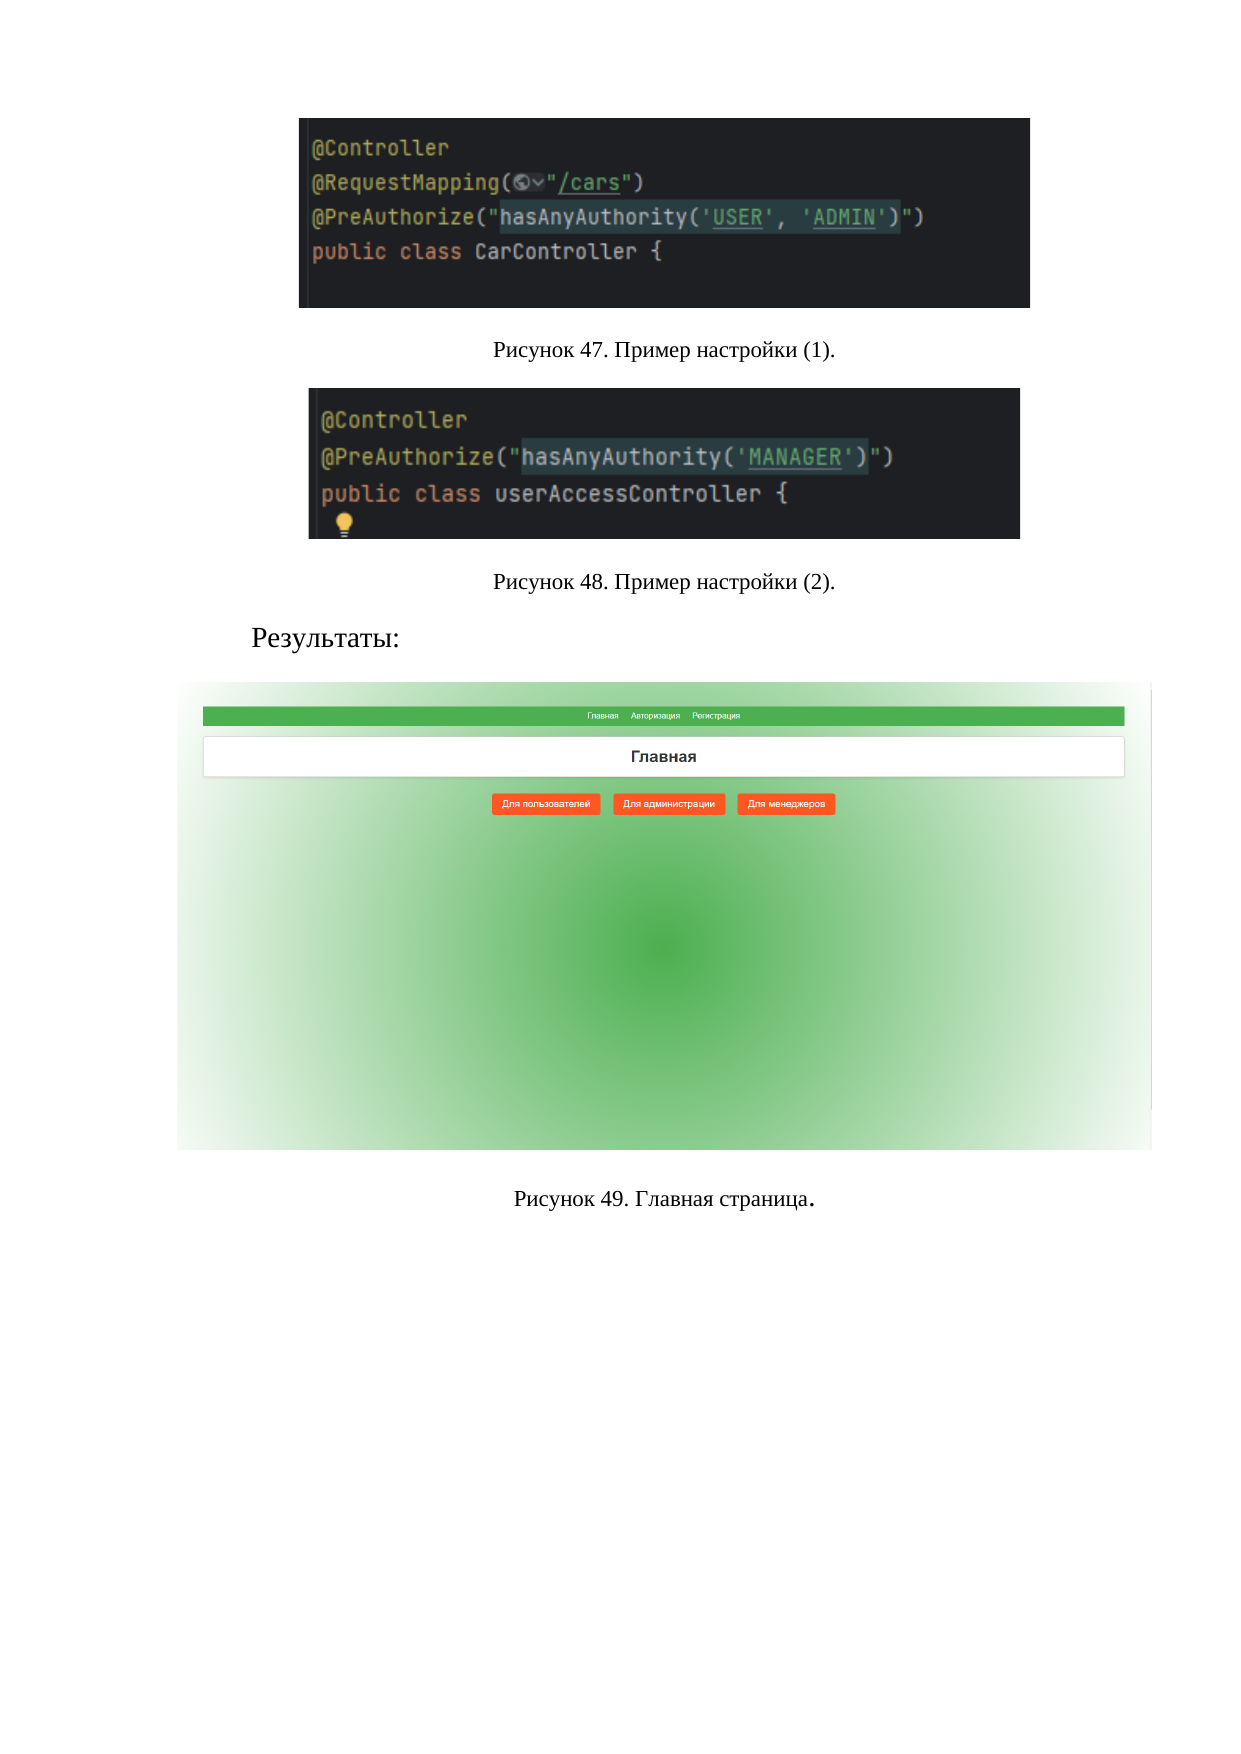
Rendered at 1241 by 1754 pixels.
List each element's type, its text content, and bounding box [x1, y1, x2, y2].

text Рисунок 49. Главная страница. [177, 1179, 1152, 1212]
picture [308, 388, 1021, 539]
picture [177, 682, 1152, 1150]
picture [298, 118, 1030, 308]
text Рисунок 47. Пример настройки (1). [177, 336, 1152, 363]
text Рисунок 48. Пример настройки (2). [177, 568, 1152, 594]
text Результаты: [177, 620, 1152, 653]
